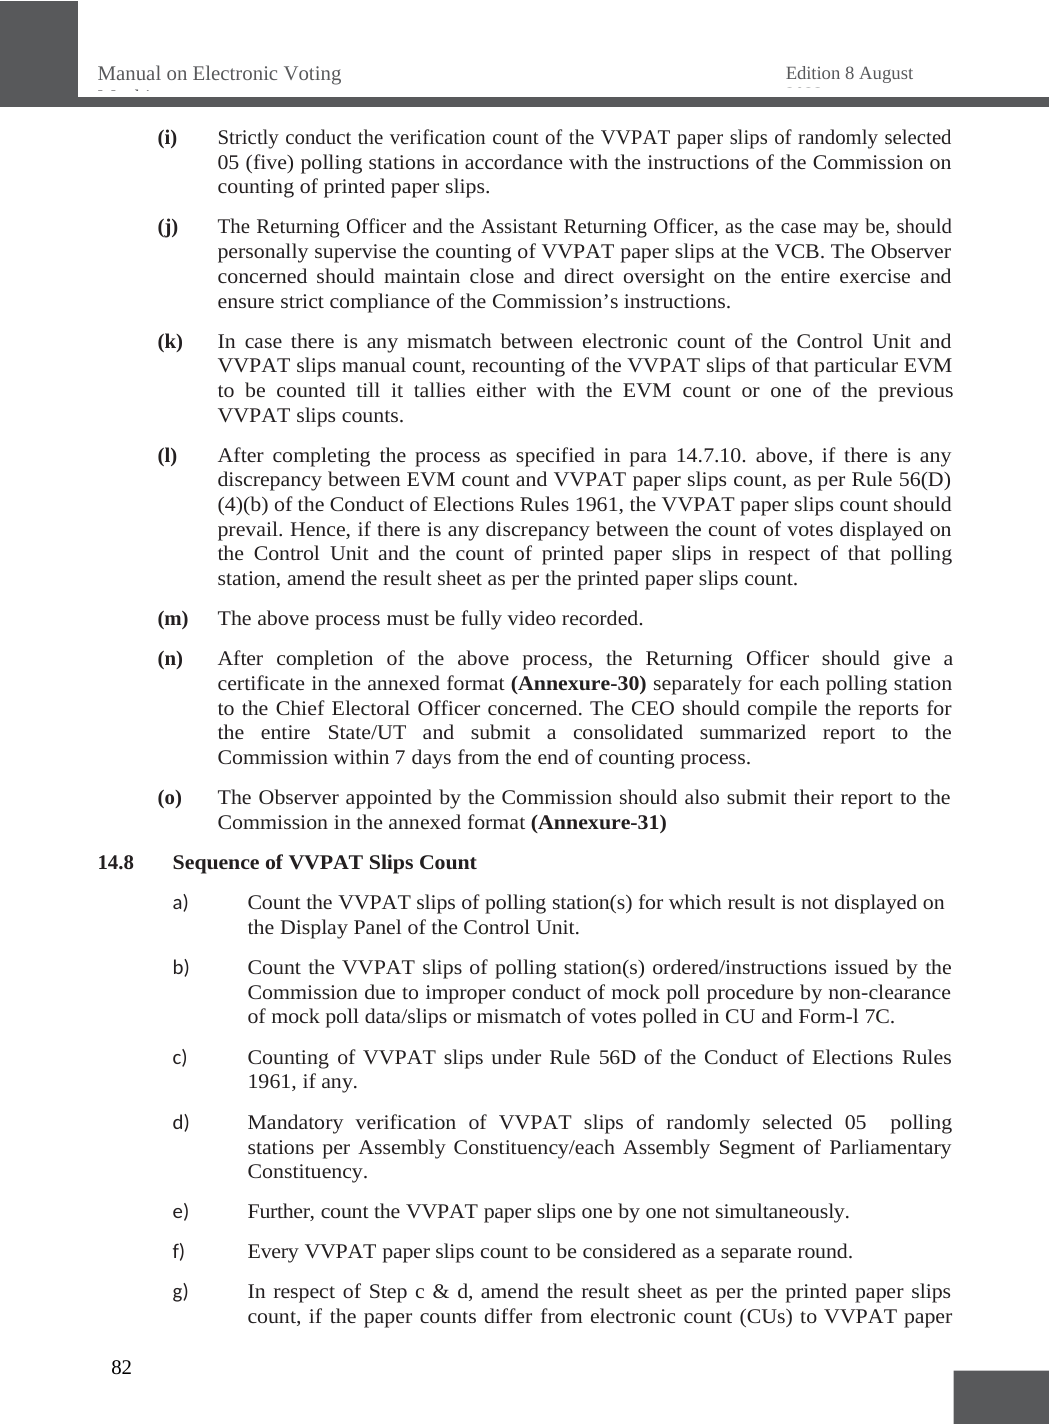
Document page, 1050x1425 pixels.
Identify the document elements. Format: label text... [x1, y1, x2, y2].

list Every VVPAT paper slips count to be considered as a separate round. [172, 1238, 996, 1264]
list The Returning Officer and the Assistant Returning Officer, as the case may be, should personally supervise the counting of VVPAT paper slips at the VCB. The Observer concerned should maintain close and direct oversight on the entire exercise and ensure strict compliance of the Commission’s instructions. [157, 214, 953, 313]
list The Observer appointed by the Commission should also submit their report to the Commission in the annexed format (Annexure-31) [157, 785, 953, 834]
list In respect of Step c & d, amend the result sheet as per the printed paper slips count, if the paper counts differ from electronic count (CUs) to VVPAT paper [172, 1278, 953, 1328]
list After completing the process as specified in para 14.7.10. above, if there is any discrepancy between EVM count and VVPAT paper slips count, as per Rule 56(D) (4)(b) of the Conduct of Elections Rules 1961, the VVPAT paper slips count should prevail. Hence, if there is any discrepancy between the count of votes displayed on the Control Unit and the count of printed paper slips in respect of that polling station, amend the result sheet as per the printed paper slips count. [157, 443, 953, 590]
list Strictly conduct the verification count of the VVPAT paper slips of randomly selected 05 (five) polling stations in accordance with the instructions of the Commission on counting of printed paper slips. [157, 125, 953, 198]
list In case there is any mismatch between electronic count of the Control Unit and VVPAT slips manual count, recounting of the VVPAT slips of that particular EVM to be counted till it tallies either with the EVM count or one of the previous VVPAT slips counts. [157, 328, 953, 427]
list Count the VVPAT slips of polling station(s) ordered/instructions issued by the Commission due to improper conduct of mock poll procedure by non-clearance of mock poll data/slips or mismatch of votes polled in CU and Form-l 7C. [172, 954, 953, 1028]
list The above process must be fully video recorded. [157, 606, 996, 630]
list After completion of the above process, the Returning Officer should give a certificate in the annexed format (Annexure-30) separately for each polling station to the Chief Electoral Officer concerned. The CEO should compile the reports for the entire State/UT and submit a consolidated summarized report to the Commission within 7 days from the end of counting process. [157, 646, 953, 769]
list Mandatory verification of VVPAT slips of randomly selected 05 polling stations per Assembly Constituency/each Assembly Segment of Parliamentary Constituency. [172, 1109, 953, 1183]
list Counting of VVPAT slips under Rule 56D of the Conduct of Elections Rules 1961, if any. [172, 1044, 953, 1093]
subtitle Sequence of VVPAT Slips Count [97, 850, 996, 874]
list Further, count the VVPAT paper slips one by one not simultaneously. [172, 1198, 996, 1224]
list Count the VVPAT slips of polling station(s) for which result is not displayed on the Display Panel of the Control Unit. [172, 889, 953, 939]
